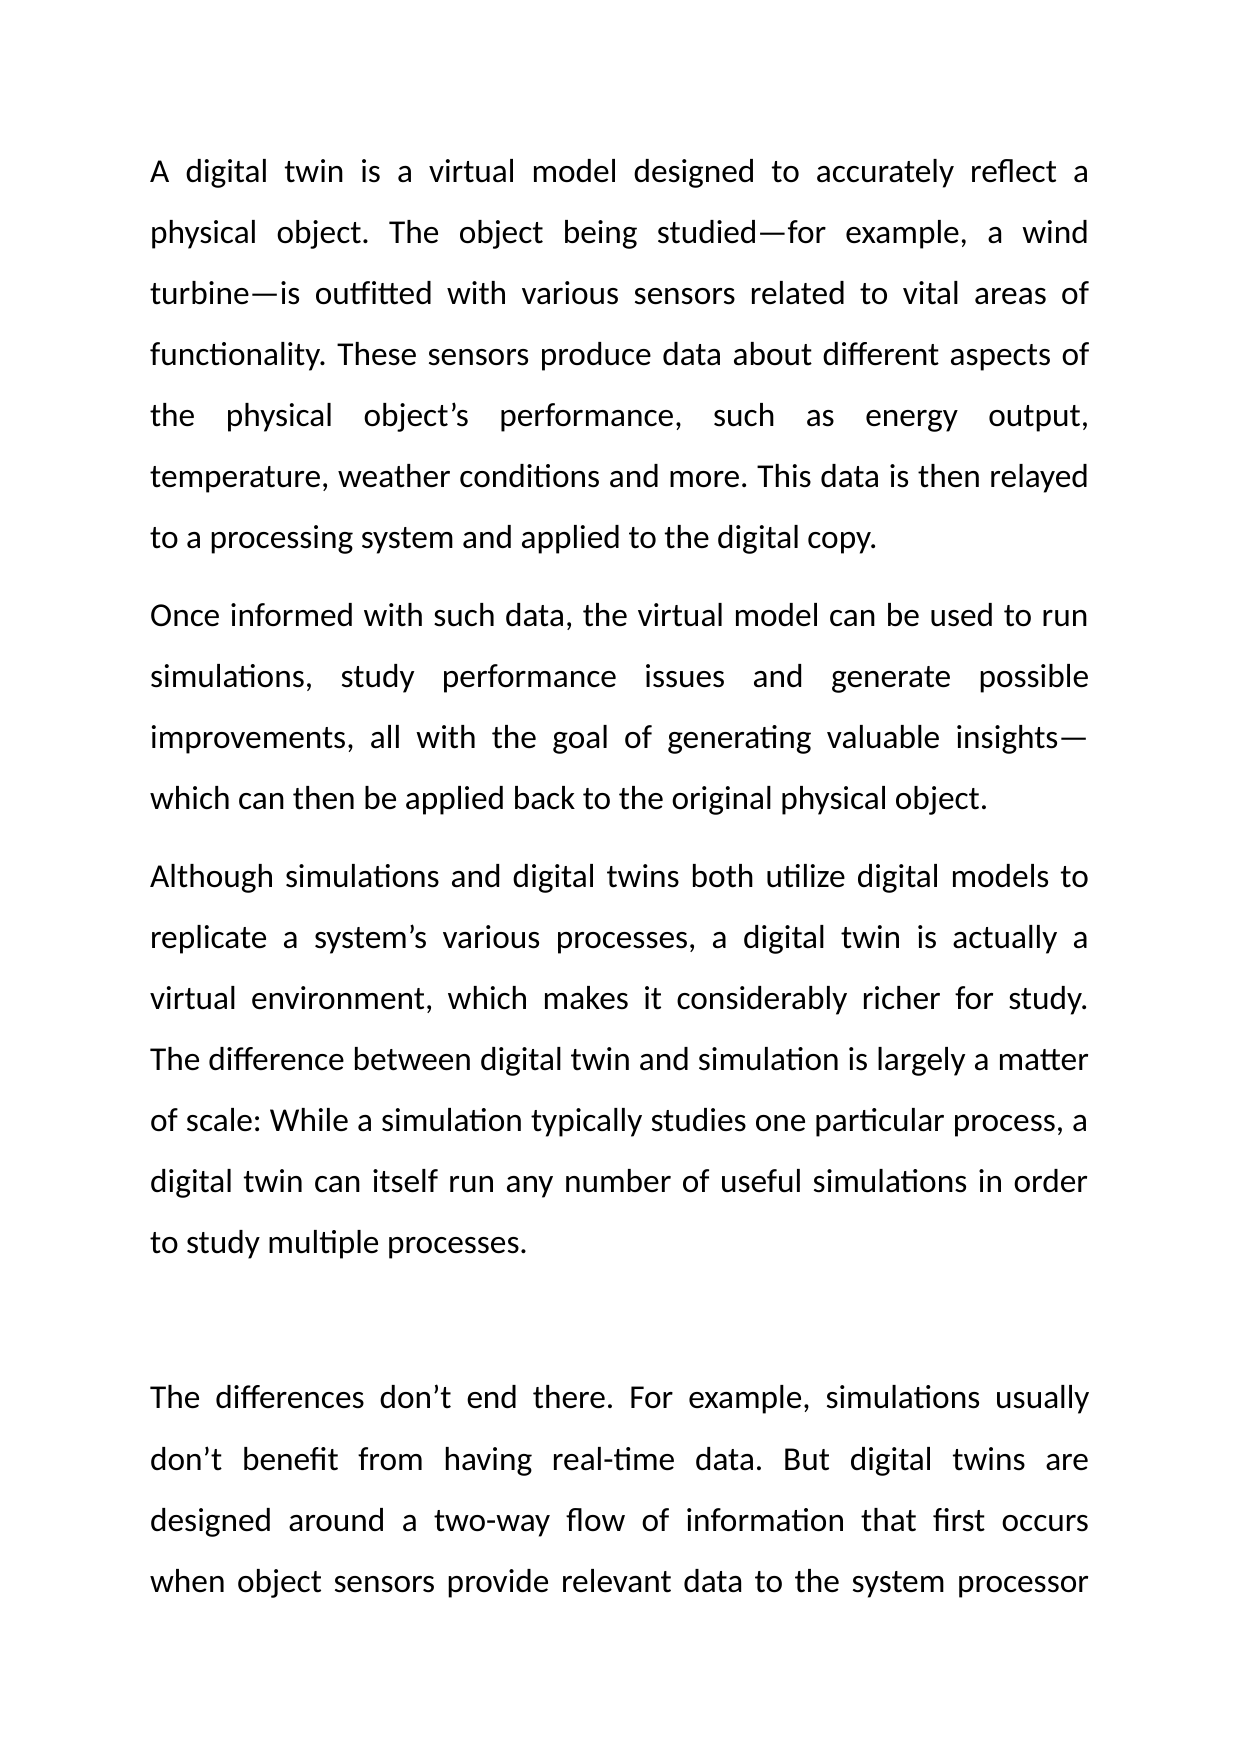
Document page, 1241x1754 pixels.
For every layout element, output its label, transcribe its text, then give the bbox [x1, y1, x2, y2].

text Although simulations and digital twins both utilize digital models to replicate a system’s various processes, a digital twin is actually a virtual environment, which makes it considerably richer for study. The difference between digital twin and simulation is largely a matter of scale: While a simulation typically studies one particular process, a digital twin can itself run any number of useful simulations in order to study multiple processes. [150, 855, 1090, 1262]
text Once informed with such data, the virtual model can be used to run simulations, study performance issues and generate possible improvements, all with the goal of generating valuable insights—which can then be applied back to the original physical object. [150, 594, 1090, 818]
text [150, 1376, 1090, 1600]
text A digital twin is a virtual model designed to accurately reflect a physical object. The object being studied—for example, a wind turbine—is outfitted with various sensors related to vital areas of functionality. These sensors produce data about different aspects of the physical object’s performance, such as energy output, temperature, weather conditions and more. This data is then relayed to a processing system and applied to the digital copy. [150, 150, 1090, 557]
